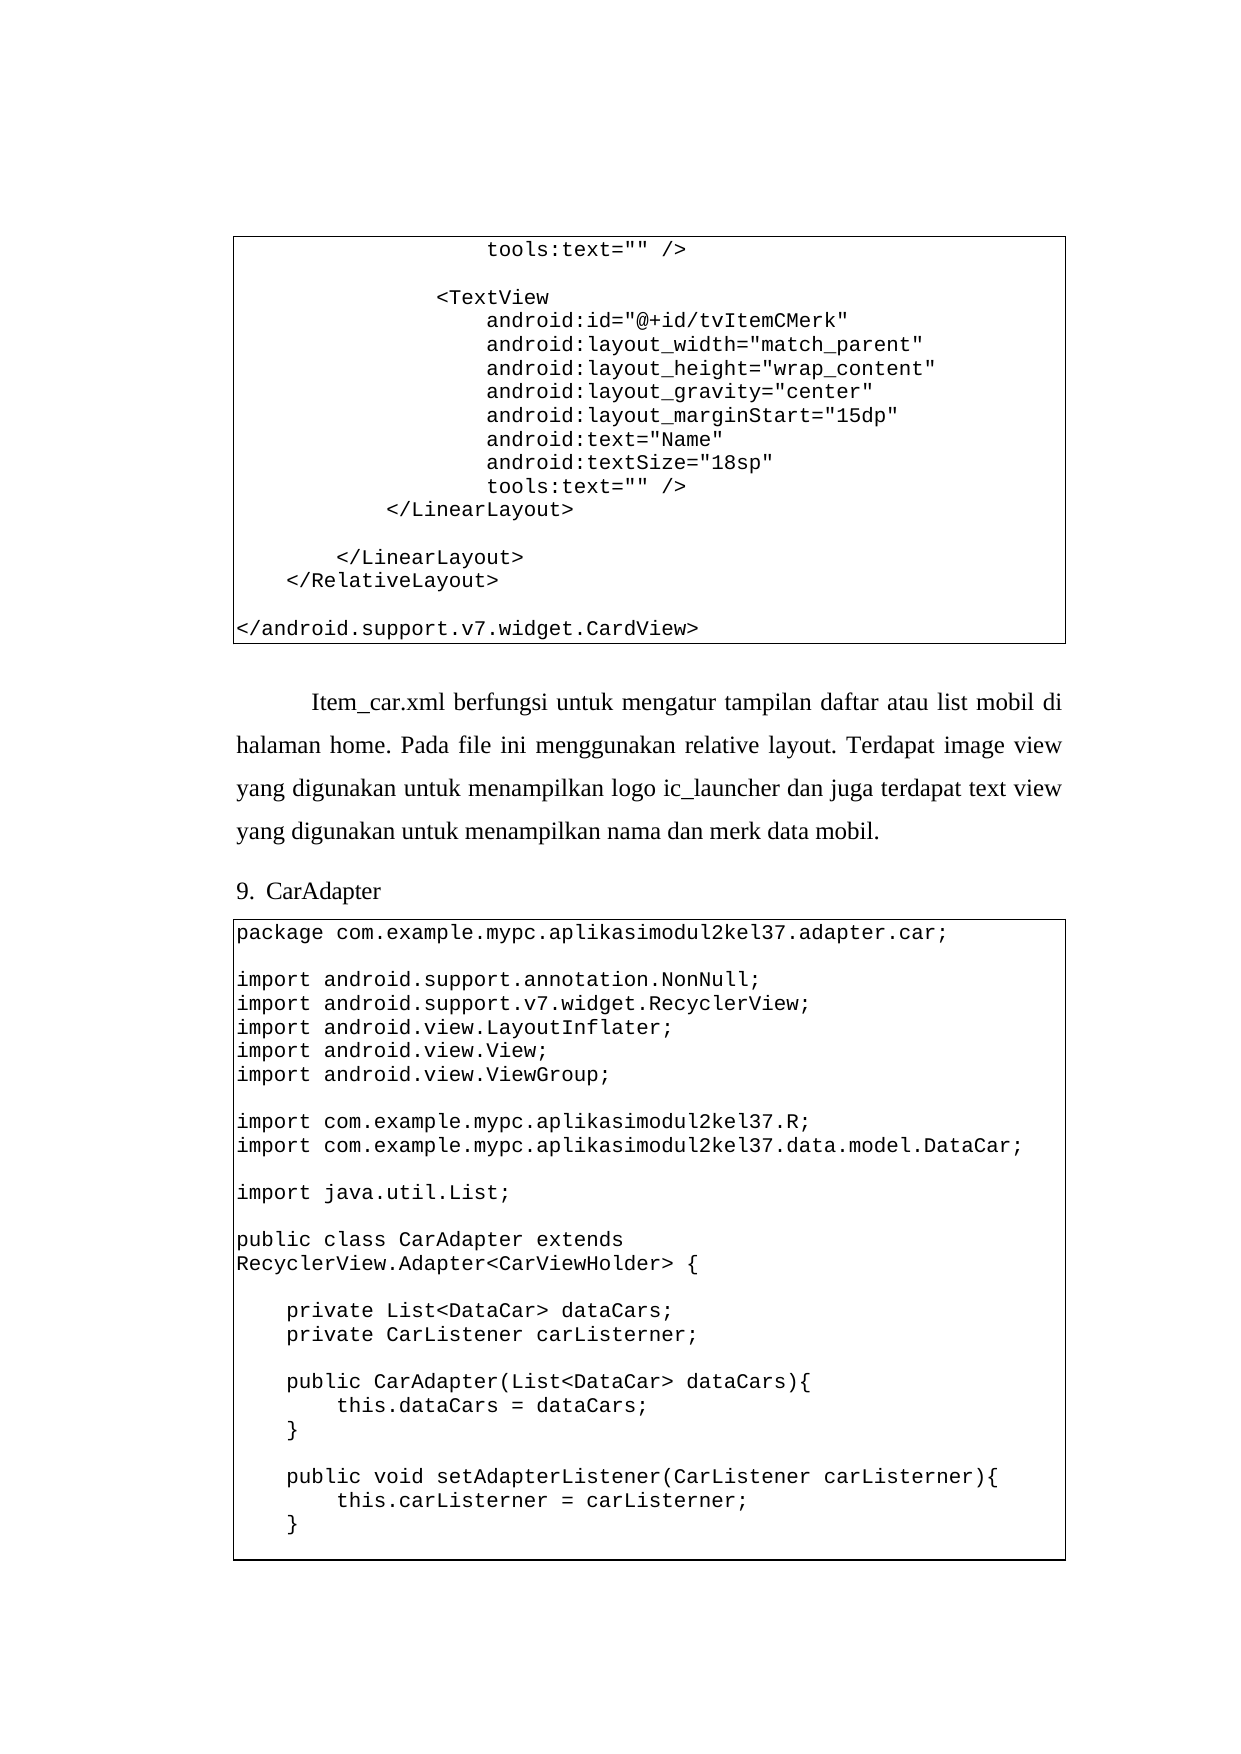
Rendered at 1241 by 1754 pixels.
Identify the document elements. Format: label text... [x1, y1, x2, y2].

text </android.support.v7.widget.CardView> [234, 614, 1065, 643]
text </RelativeLayout> [236, 570, 1063, 594]
text </LinearLayout> [236, 547, 1063, 570]
text import android.support.v7.widget.RecyclerView; [236, 993, 1063, 1017]
text import com.example.mypc.aplikasimodul2kel37.data.model.DataCar; [236, 1135, 1063, 1158]
text import android.view.LayoutInflater; [236, 1017, 1063, 1040]
text this.dataCars = dataCars; [236, 1395, 1063, 1419]
list CarAdapter [236, 876, 1063, 904]
text android:textSize="18sp" [236, 452, 1063, 476]
text import com.example.mypc.aplikasimodul2kel37.R; [236, 1111, 1063, 1135]
text android:id="@+id/tvItemCMerk" [236, 310, 1063, 334]
text public void setAdapterListener(CarListener carListerner){ [236, 1466, 1063, 1489]
text </LinearLayout> [236, 499, 1063, 523]
text android:text="Name" [236, 428, 1063, 452]
text public CarAdapter(List<DataCar> dataCars){ [236, 1371, 1063, 1395]
text tools:text="" /> [236, 476, 1063, 499]
text private List<DataCar> dataCars; [236, 1300, 1063, 1324]
text package com.example.mypc.aplikasimodul2kel37.adapter.car; [234, 920, 1065, 946]
text tools:text="" /> [234, 237, 1065, 263]
text import android.view.View; [236, 1040, 1063, 1064]
text private CarListener carListerner; [236, 1324, 1063, 1348]
text import android.view.ViewGroup; [236, 1064, 1063, 1088]
text public class CarAdapter extends RecyclerView.Adapter<CarViewHolder> { [236, 1229, 1063, 1277]
text android:layout_marginStart="15dp" [236, 405, 1063, 428]
text android:layout_gravity="center" [236, 381, 1063, 405]
text android:layout_height="wrap_content" [236, 358, 1063, 381]
text Item_car.xml berfungsi untuk mengatur tampilan daftar atau list mobil di halaman home. Pada file ini menggunakan relative layout. Terdapat image view yang digunakan untuk menampilkan logo ic_launcher dan juga terdapat text view yang digunakan untuk menampilkan nama dan merk data mobil. [236, 687, 1063, 845]
text } [236, 1419, 1063, 1442]
text import java.util.List; [236, 1182, 1063, 1206]
text } [236, 1513, 1063, 1537]
text this.carListerner = carListerner; [236, 1489, 1063, 1513]
text <TextView [236, 287, 1063, 310]
text android:layout_width="match_parent" [236, 334, 1063, 358]
text import android.support.annotation.NonNull; [236, 969, 1063, 993]
